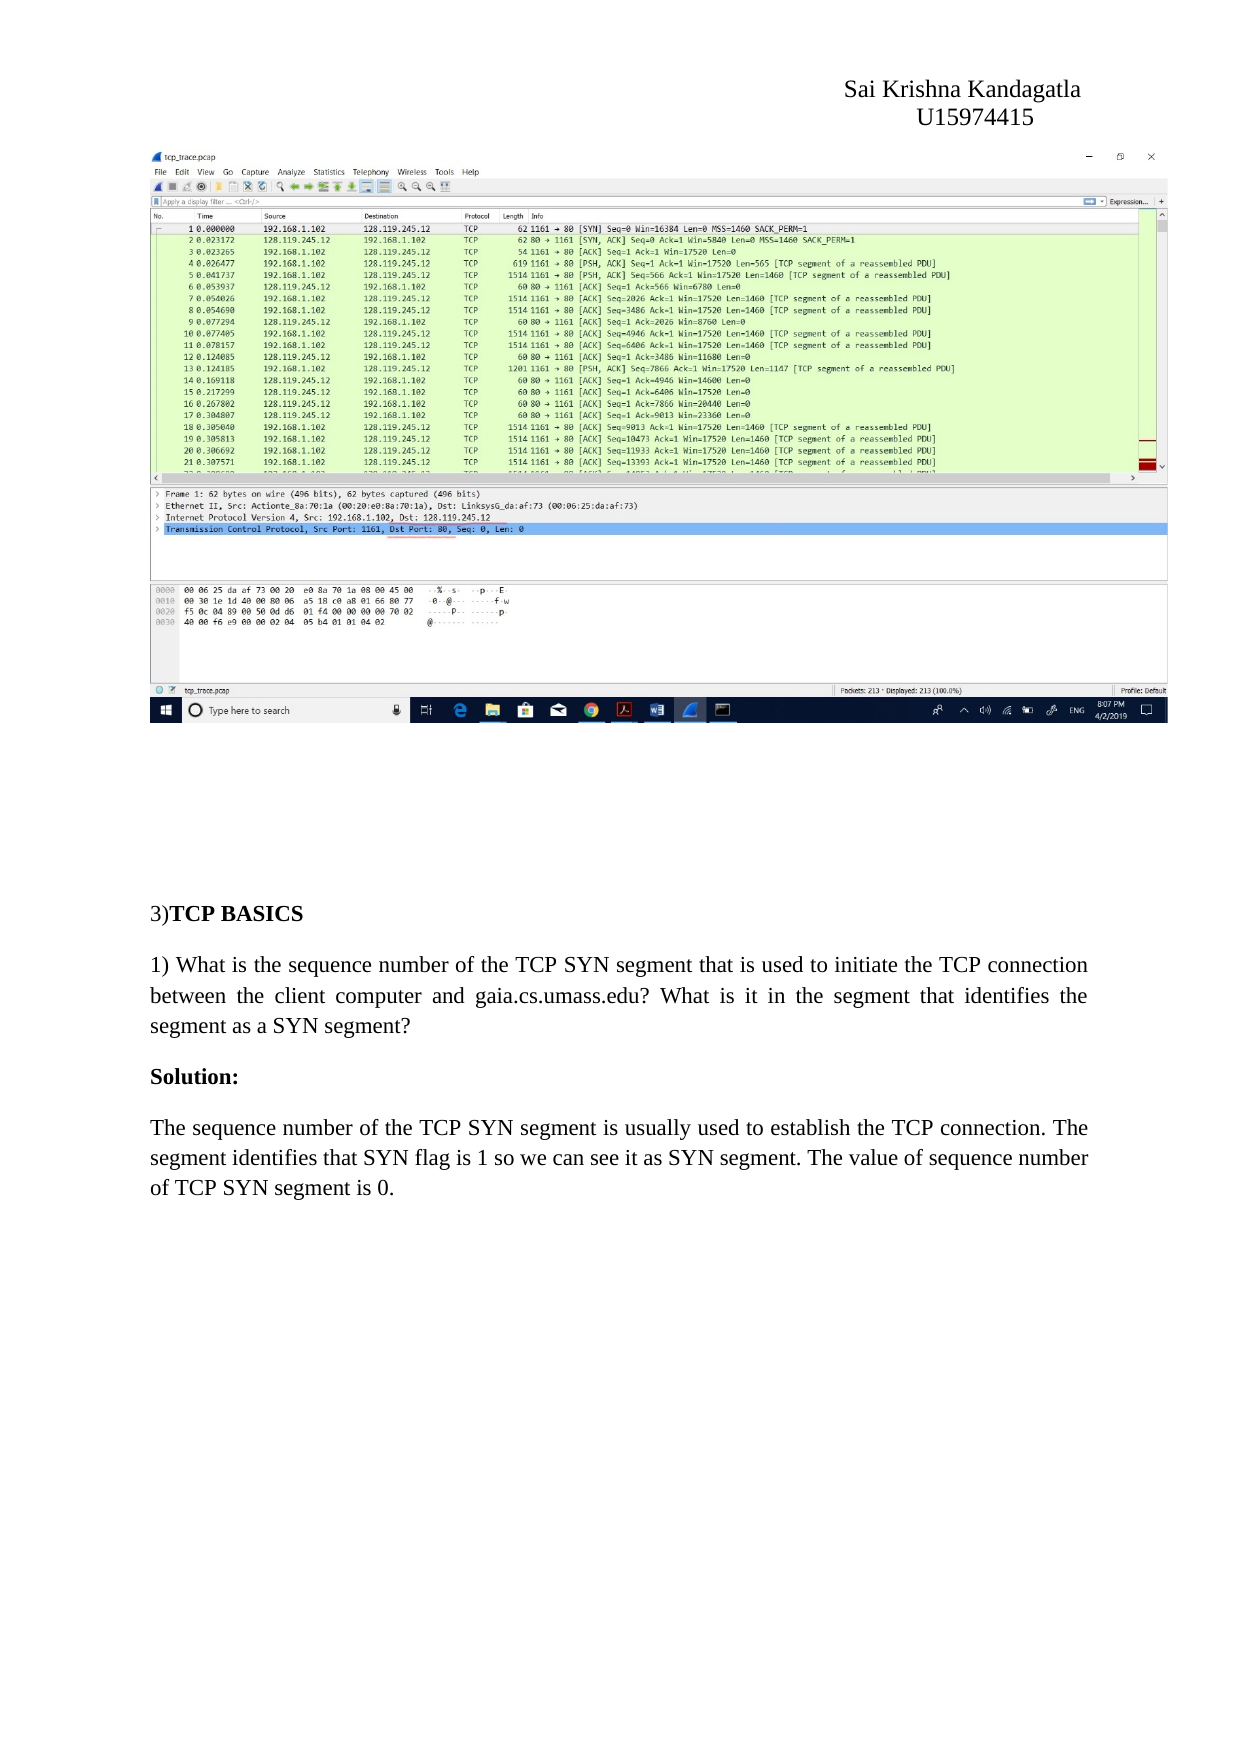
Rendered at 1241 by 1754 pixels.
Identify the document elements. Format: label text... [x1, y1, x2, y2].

text 3)TCP BASICS [150, 900, 1090, 927]
text The sequence number of the TCP SYN segment is usually used to establish the TCP connection. The segment identifies that SYN flag is 1 so we can see it as SYN segment. The value of sequence number of TCP SYN segment is 0. [150, 1114, 1090, 1201]
text 1) What is the sequence number of the TCP SYN segment that is used to initiate the TCP connection between the client computer and gaia.cs.umass.edu? What is it in the segment that identifies the segment as a SYN segment? [150, 951, 1090, 1038]
text Solution: [150, 1063, 1090, 1089]
picture [150, 150, 1168, 723]
